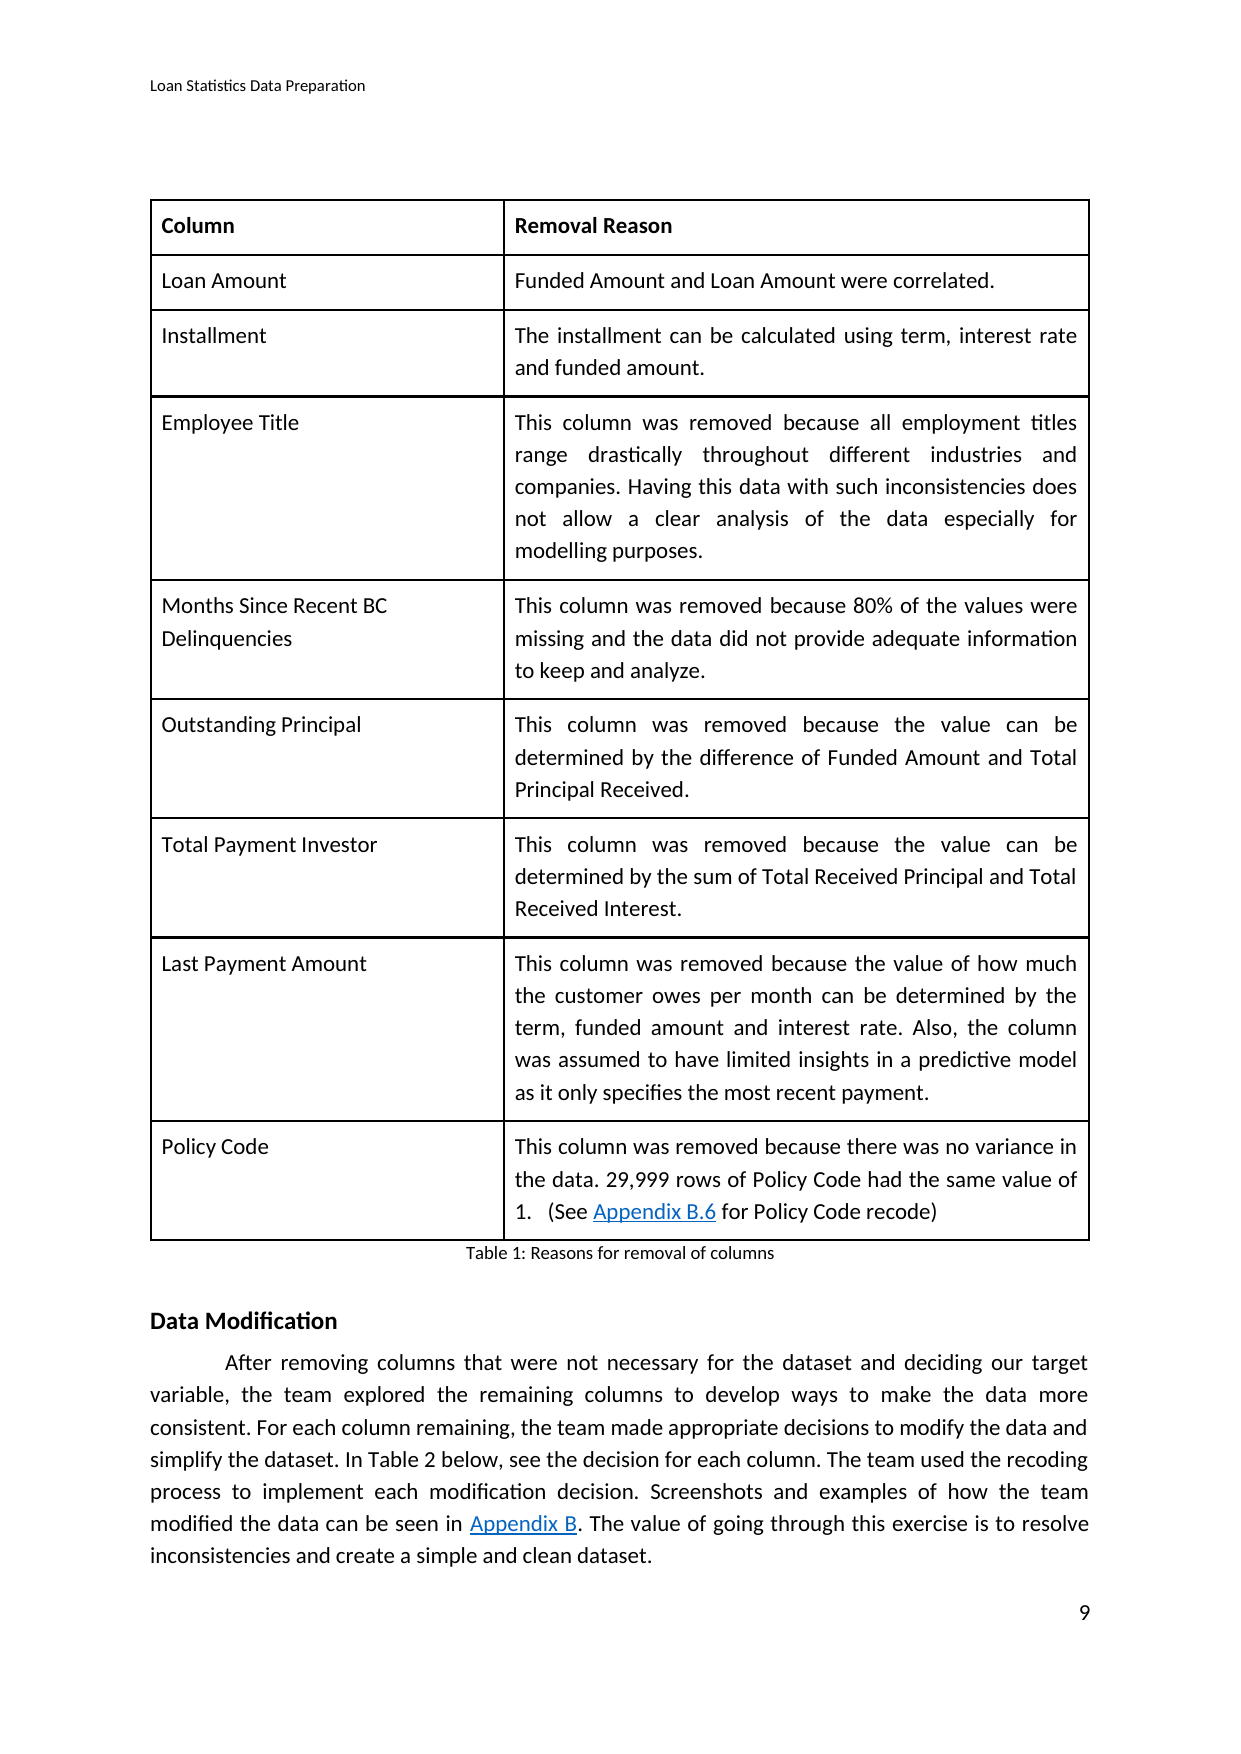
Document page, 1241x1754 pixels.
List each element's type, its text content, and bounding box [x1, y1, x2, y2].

table_cell Outstanding Principal [152, 700, 503, 817]
table_cell This column was removed because the value can be determined by the difference of Funded Amount and Total Principal Received. [505, 700, 1088, 817]
table_cell This column was removed because all employment titles range drastically throughout different industries and companies. Having this data with such inconsistencies does not allow a clear analysis of the data especially for modelling purposes. [505, 398, 1088, 579]
table_cell Funded Amount and Loan Amount were correlated. [505, 256, 1088, 308]
table_header Removal Reason [505, 201, 1088, 254]
table_cell Loan Amount [152, 256, 503, 308]
table_cell Last Payment Amount [152, 939, 503, 1120]
table_cell This column was removed because there was no variance in the data. 29,999 rows of Policy Code had the same value of 1. (See Appendix B.6 for Policy Code recode) [505, 1122, 1088, 1239]
table_cell This column was removed because the value can be determined by the sum of Total Received Principal and Total Received Interest. [505, 819, 1088, 936]
text After removing columns that were not necessary for the dataset and deciding our target variable, the team explored the remaining columns to develop ways to make the data more consistent. For each column remaining, the team made appropriate decisions to modify the data and simplify the dataset. In Table 2 below, see the decision for each column. The team used the recoding process to implement each modification decision. Screenshots and examples of how the team modified the data can be seen in Appendix B. The value of going through this exercise is to resolve inconsistencies and create a simple and clean dataset. [150, 1348, 1090, 1569]
table_cell This column was removed because the value of how much the customer owes per month can be determined by the term, funded amount and interest rate. Also, the column was assumed to have limited insights in a predictive model as it only specifies the most recent payment. [505, 939, 1088, 1120]
table_cell Installment [152, 311, 503, 395]
text Table 1: Reasons for removal of columns [150, 1241, 1090, 1264]
subtitle Data Modification [150, 1305, 1090, 1336]
table_cell Total Payment Investor [152, 819, 503, 936]
table_header Column [152, 201, 503, 254]
table_cell Employee Title [152, 398, 503, 579]
table_cell Policy Code [152, 1122, 503, 1239]
table_cell Months Since Recent BC Delinquencies [152, 581, 503, 698]
table_cell The installment can be calculated using term, interest rate and funded amount. [505, 311, 1088, 395]
table_cell This column was removed because 80% of the values were missing and the data did not provide adequate information to keep and analyze. [505, 581, 1088, 698]
